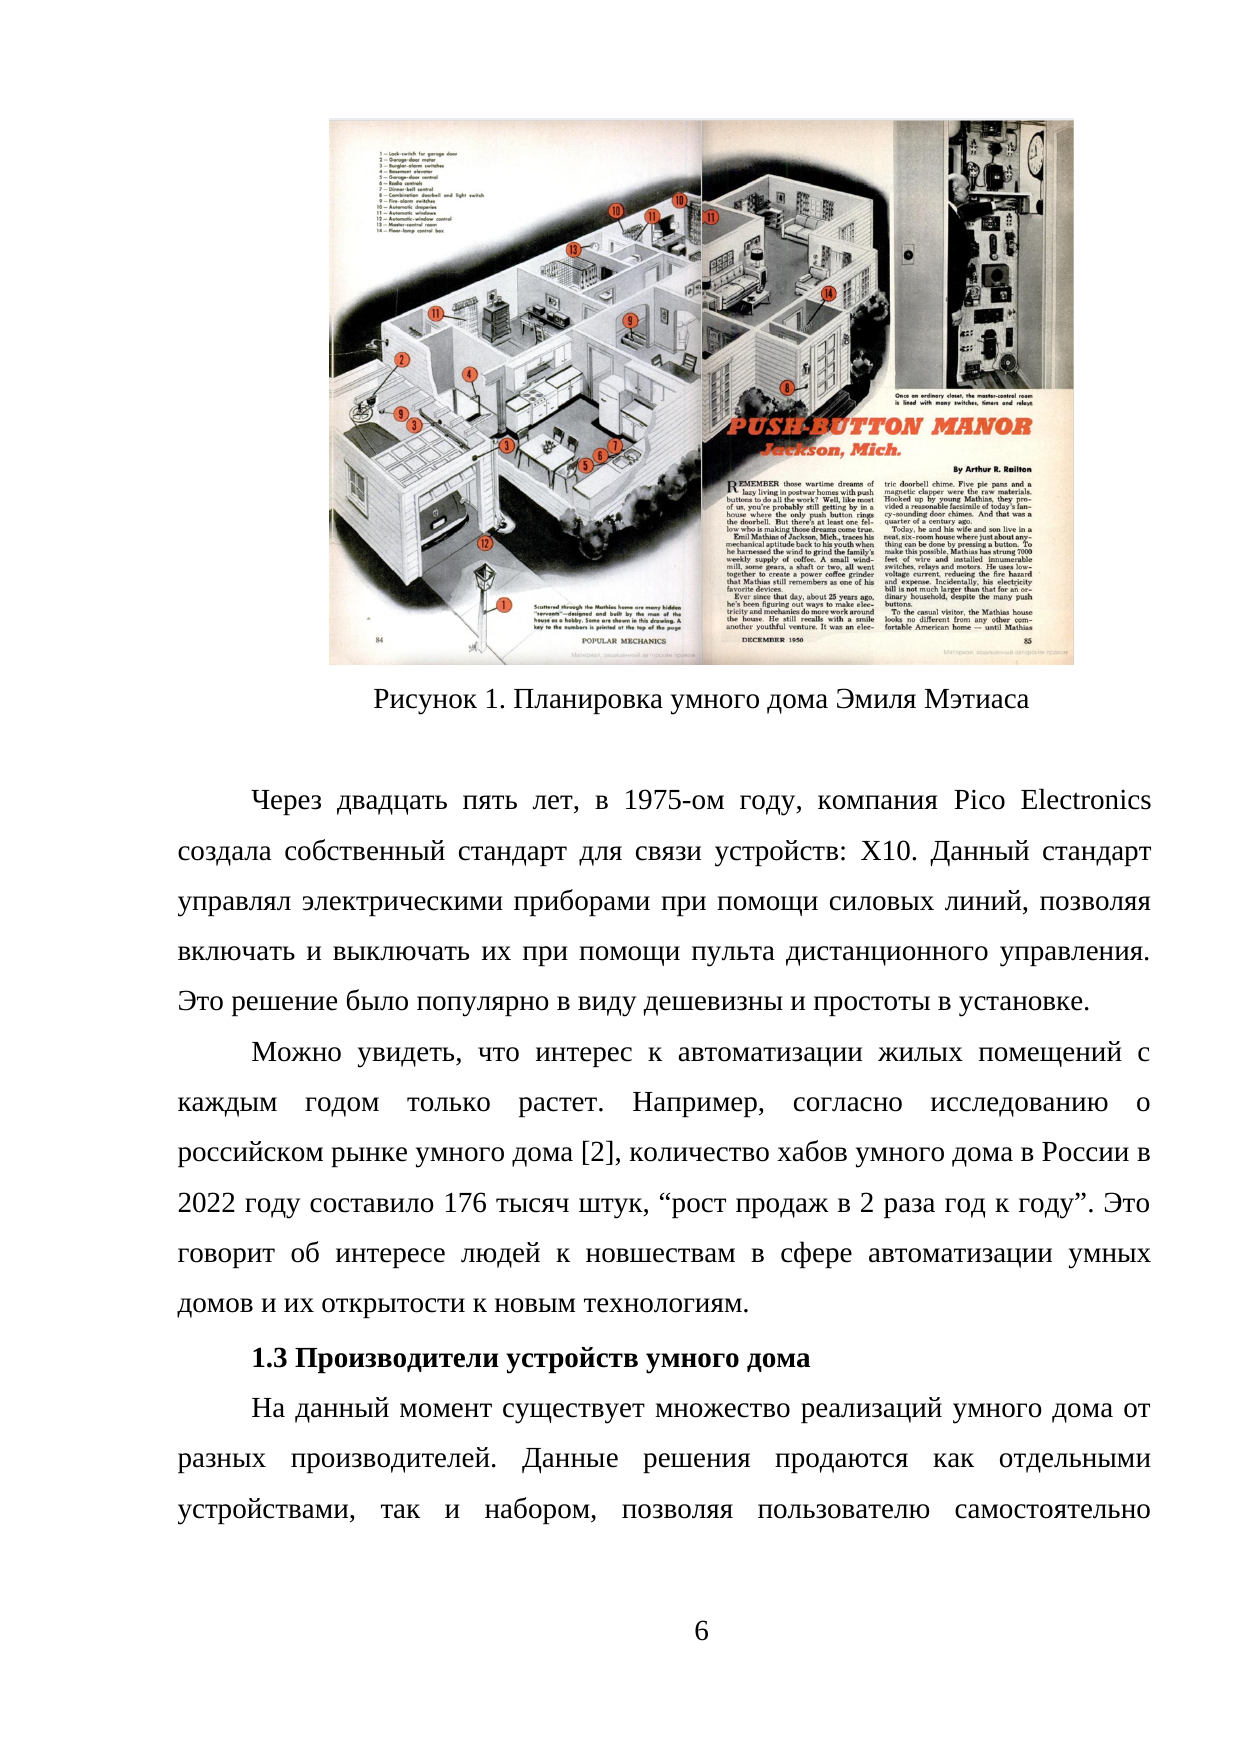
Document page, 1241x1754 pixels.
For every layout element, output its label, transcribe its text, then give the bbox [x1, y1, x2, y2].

picture [329, 118, 1074, 665]
text Рисунок 1. Планировка умного дома Эмиля Мэтиаса [177, 682, 1152, 715]
text Через двадцать пять лет, в 1975-ом году, компания Pico Electronics создала собственный стандарт для связи устройств: X10. Данный стандарт управлял электрическими приборами при помощи силовых линий, позволяя включать и выключать их при помощи пульта дистанционного управления. Это решение было популярно в виду дешевизны и простоты в установке. [177, 782, 1152, 1017]
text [177, 1390, 1152, 1524]
text Можно увидеть, что интерес к автоматизации жилых помещений с каждым годом только растет. Например, согласно исследованию о российском рынке умного дома [2], количество хабов умного дома в России в 2022 году составило 176 тысяч штук, “рост продаж в 2 раза год к году”. Это говорит об интересе людей к новшествам в сфере автоматизации умных домов и их открытости к новым технологиям. [177, 1034, 1152, 1319]
subtitle 1.3 Производители устройств умного дома [177, 1340, 1152, 1373]
